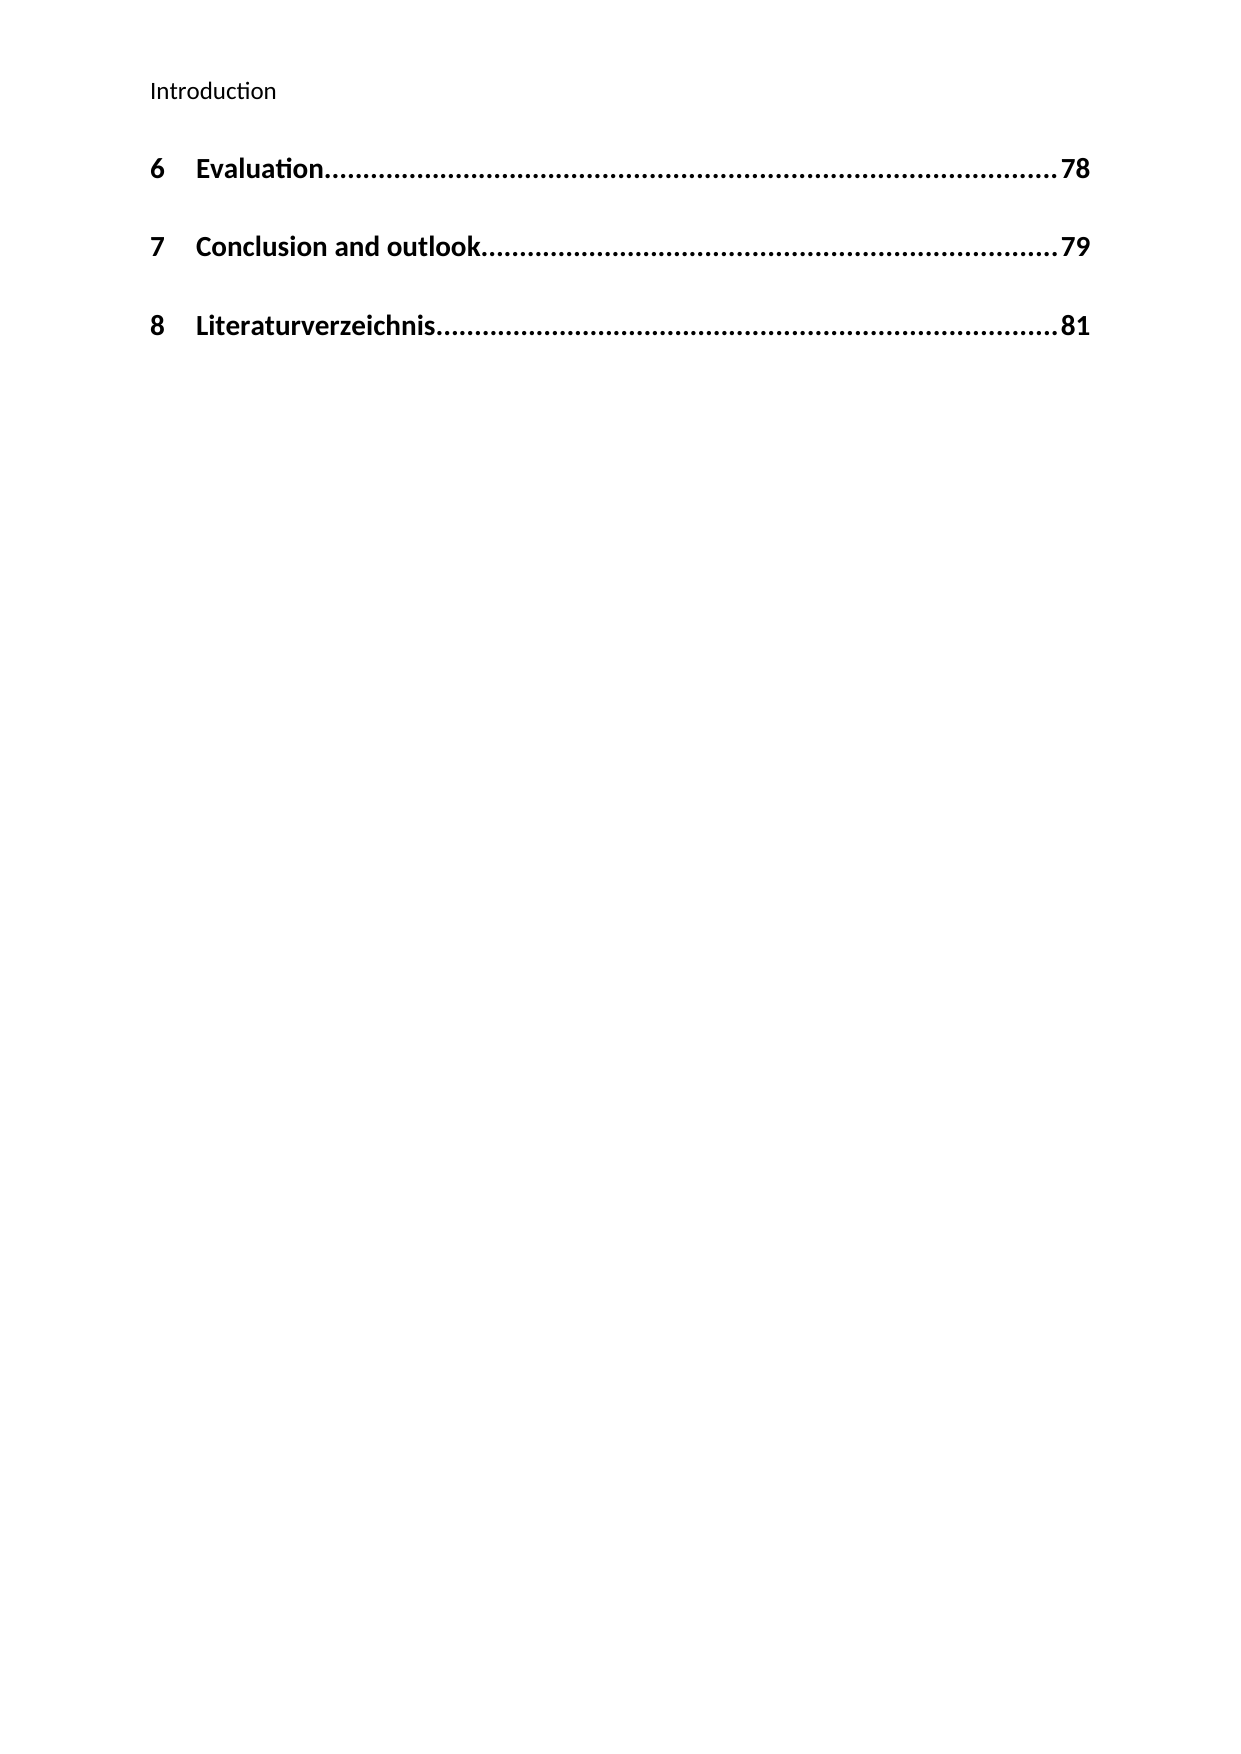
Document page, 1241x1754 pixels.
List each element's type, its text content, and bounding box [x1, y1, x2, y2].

text 6 Evaluation 78 [150, 150, 1090, 186]
text 8 Literaturverzeichnis 81 [150, 307, 1090, 342]
text 7 Conclusion and outlook 79 [150, 228, 1090, 264]
